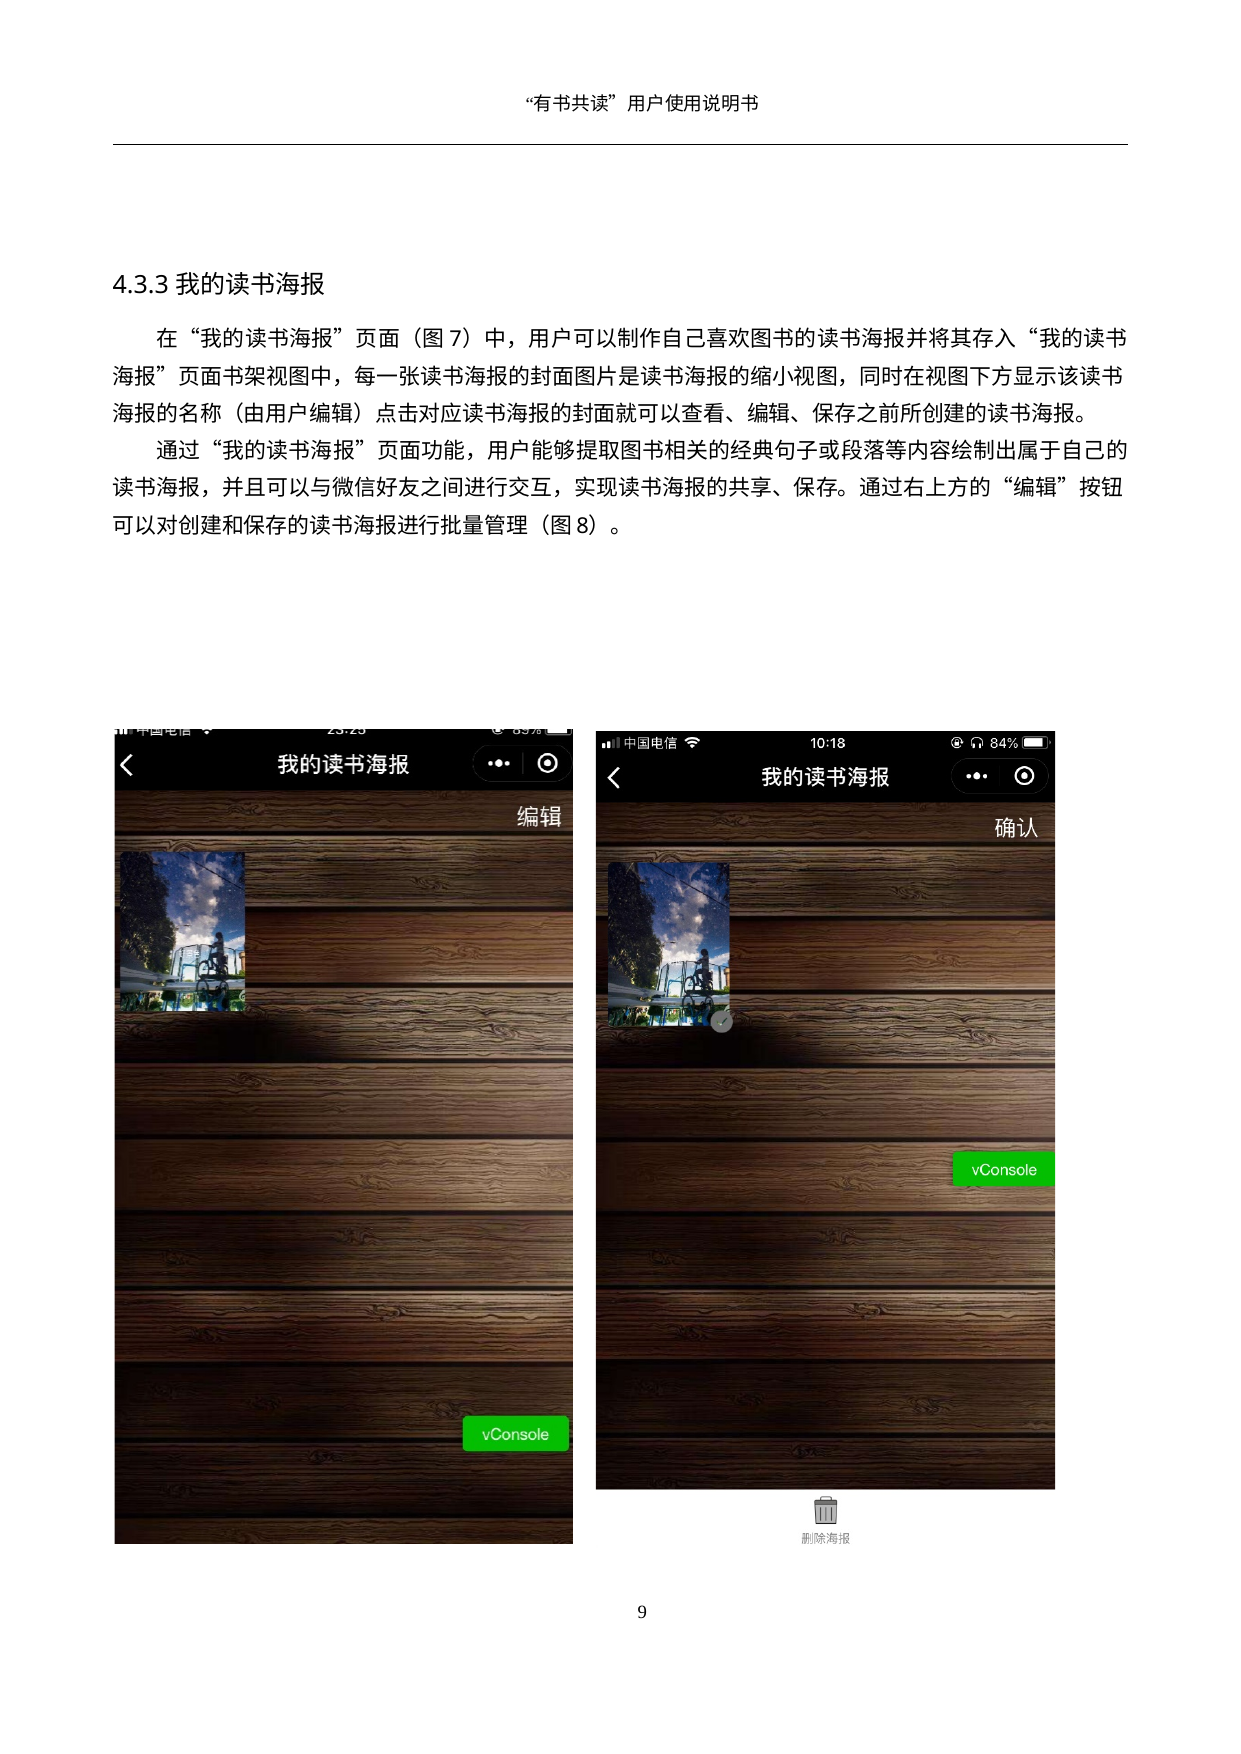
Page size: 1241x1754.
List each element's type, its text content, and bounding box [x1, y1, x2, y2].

picture [595, 731, 1056, 1548]
text 在“我的读书海报”页面（图7）中，用户可以制作自己喜欢图书的读书海报并将其存入“我的读书海报”页面书架视图中，每一张读书海报的封面图片是读书海报的缩小视图，同时在视图下方显示该读书海报的名称（由用户编辑）点击对应读书海报的封面就可以查看、编辑、保存之前所创建的读书海报。 [112, 321, 1128, 428]
picture [114, 729, 573, 1544]
text 通过“我的读书海报”页面功能，用户能够提取图书相关的经典句子或段落等内容绘制出属于自己的读书海报，并且可以与微信好友之间进行交互，实现读书海报的共享、保存。通过右上方的“编辑”按钮可以对创建和保存的读书海报进行批量管理（图8）。 [112, 433, 1128, 540]
subtitle 4.3.3 我的读书海报 [112, 251, 1128, 316]
